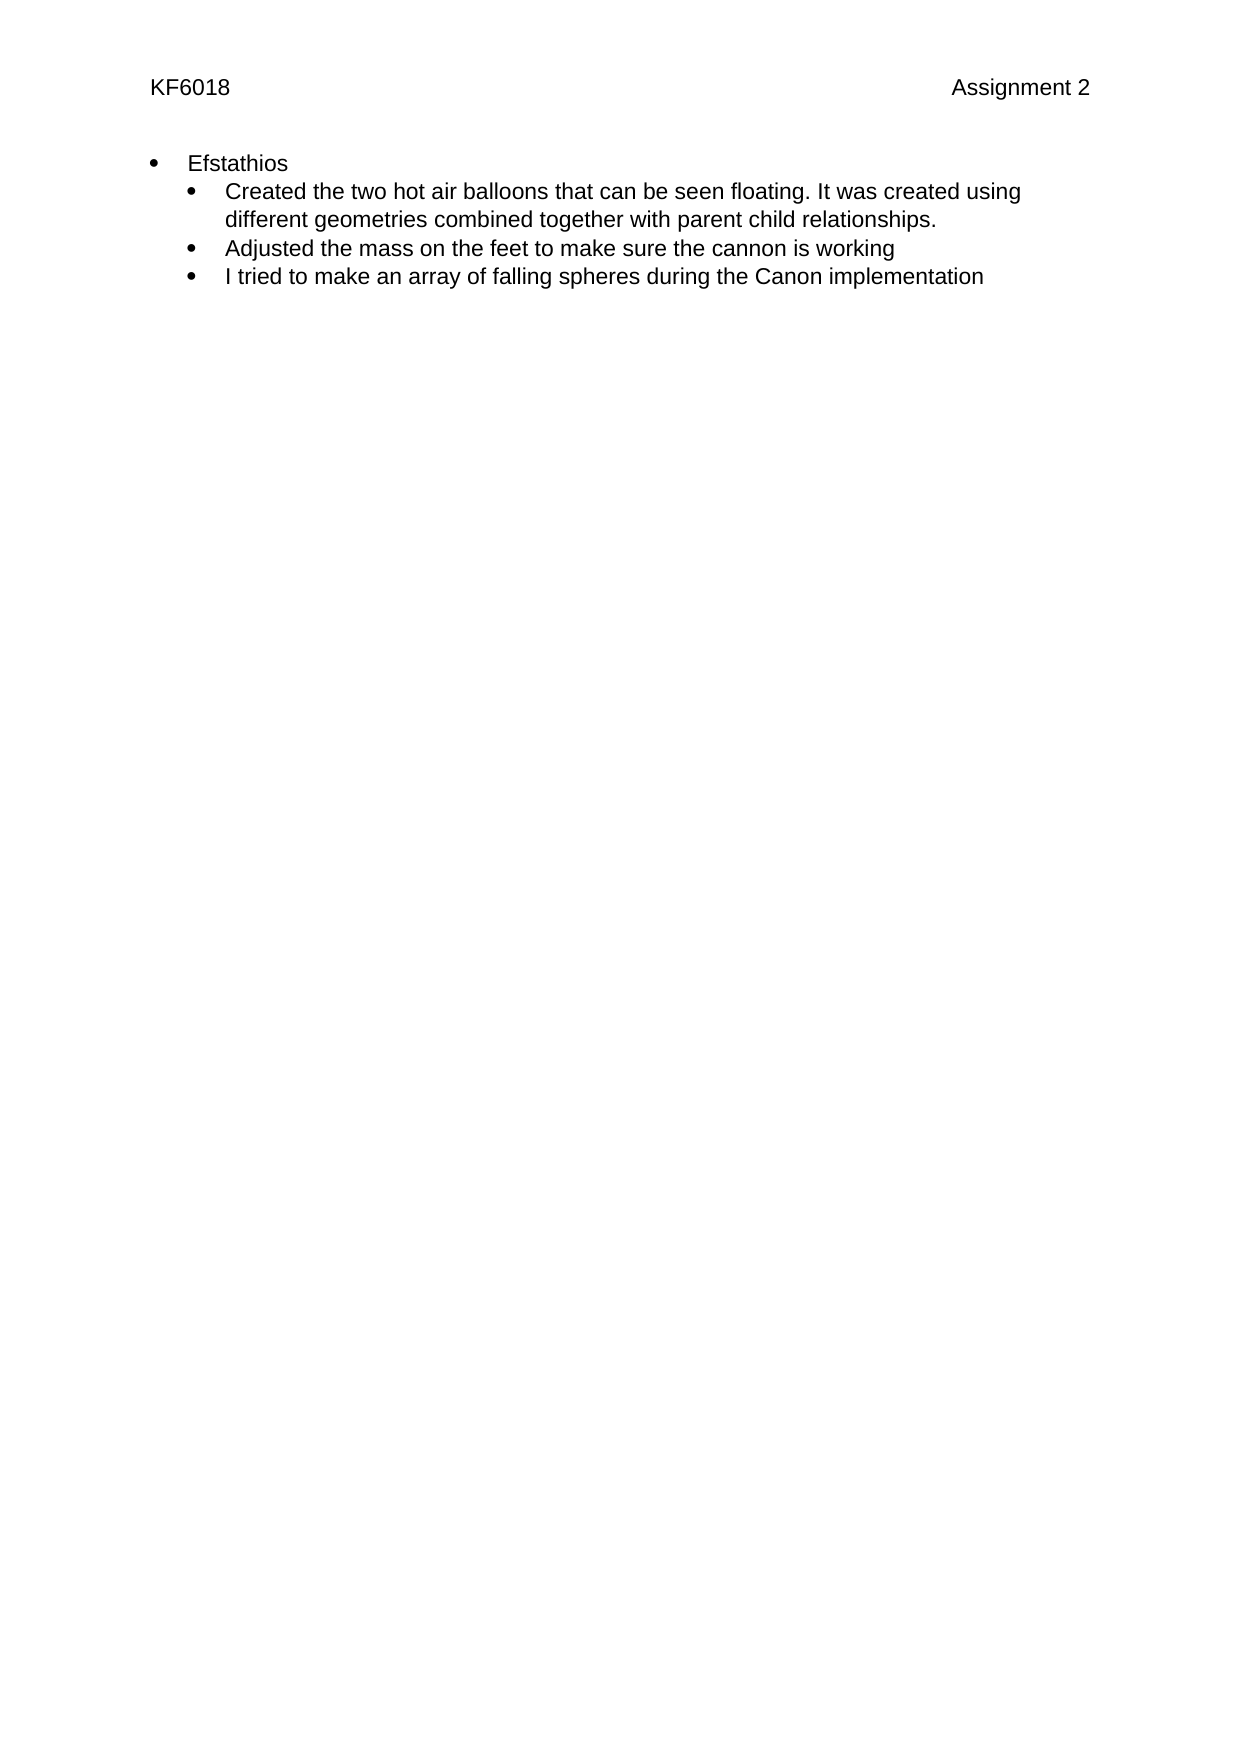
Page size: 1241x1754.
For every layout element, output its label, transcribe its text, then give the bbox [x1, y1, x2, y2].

list I tried to make an array of falling spheres during the Canon implementation [187, 263, 1090, 289]
list Efstathios [150, 150, 1090, 176]
list Created the two hot air balloons that can be seen floating. It was created using different geometries combined together with parent child relationships. [187, 178, 1090, 233]
list Adjusted the mass on the feet to make sure the cannon is working [187, 235, 1090, 261]
